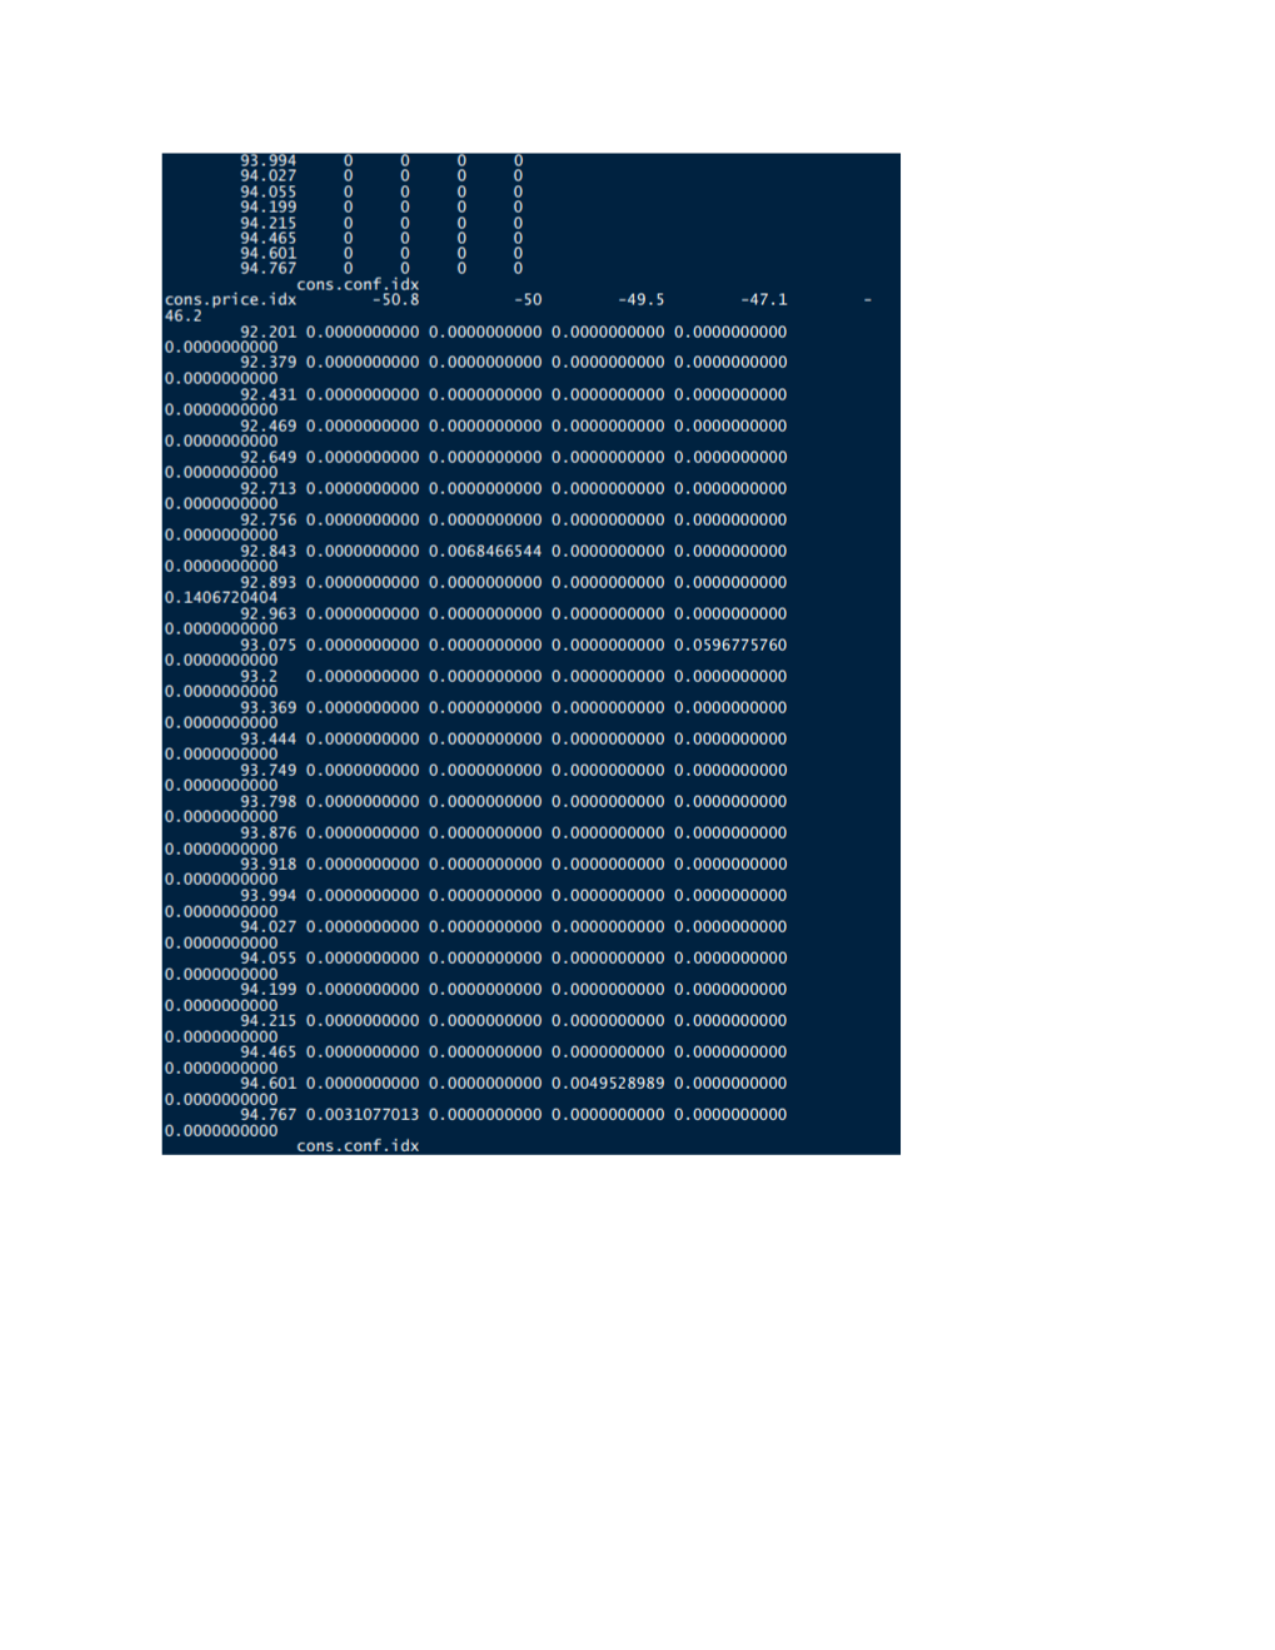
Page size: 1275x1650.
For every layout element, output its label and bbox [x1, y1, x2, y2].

picture [150, 150, 907, 1159]
